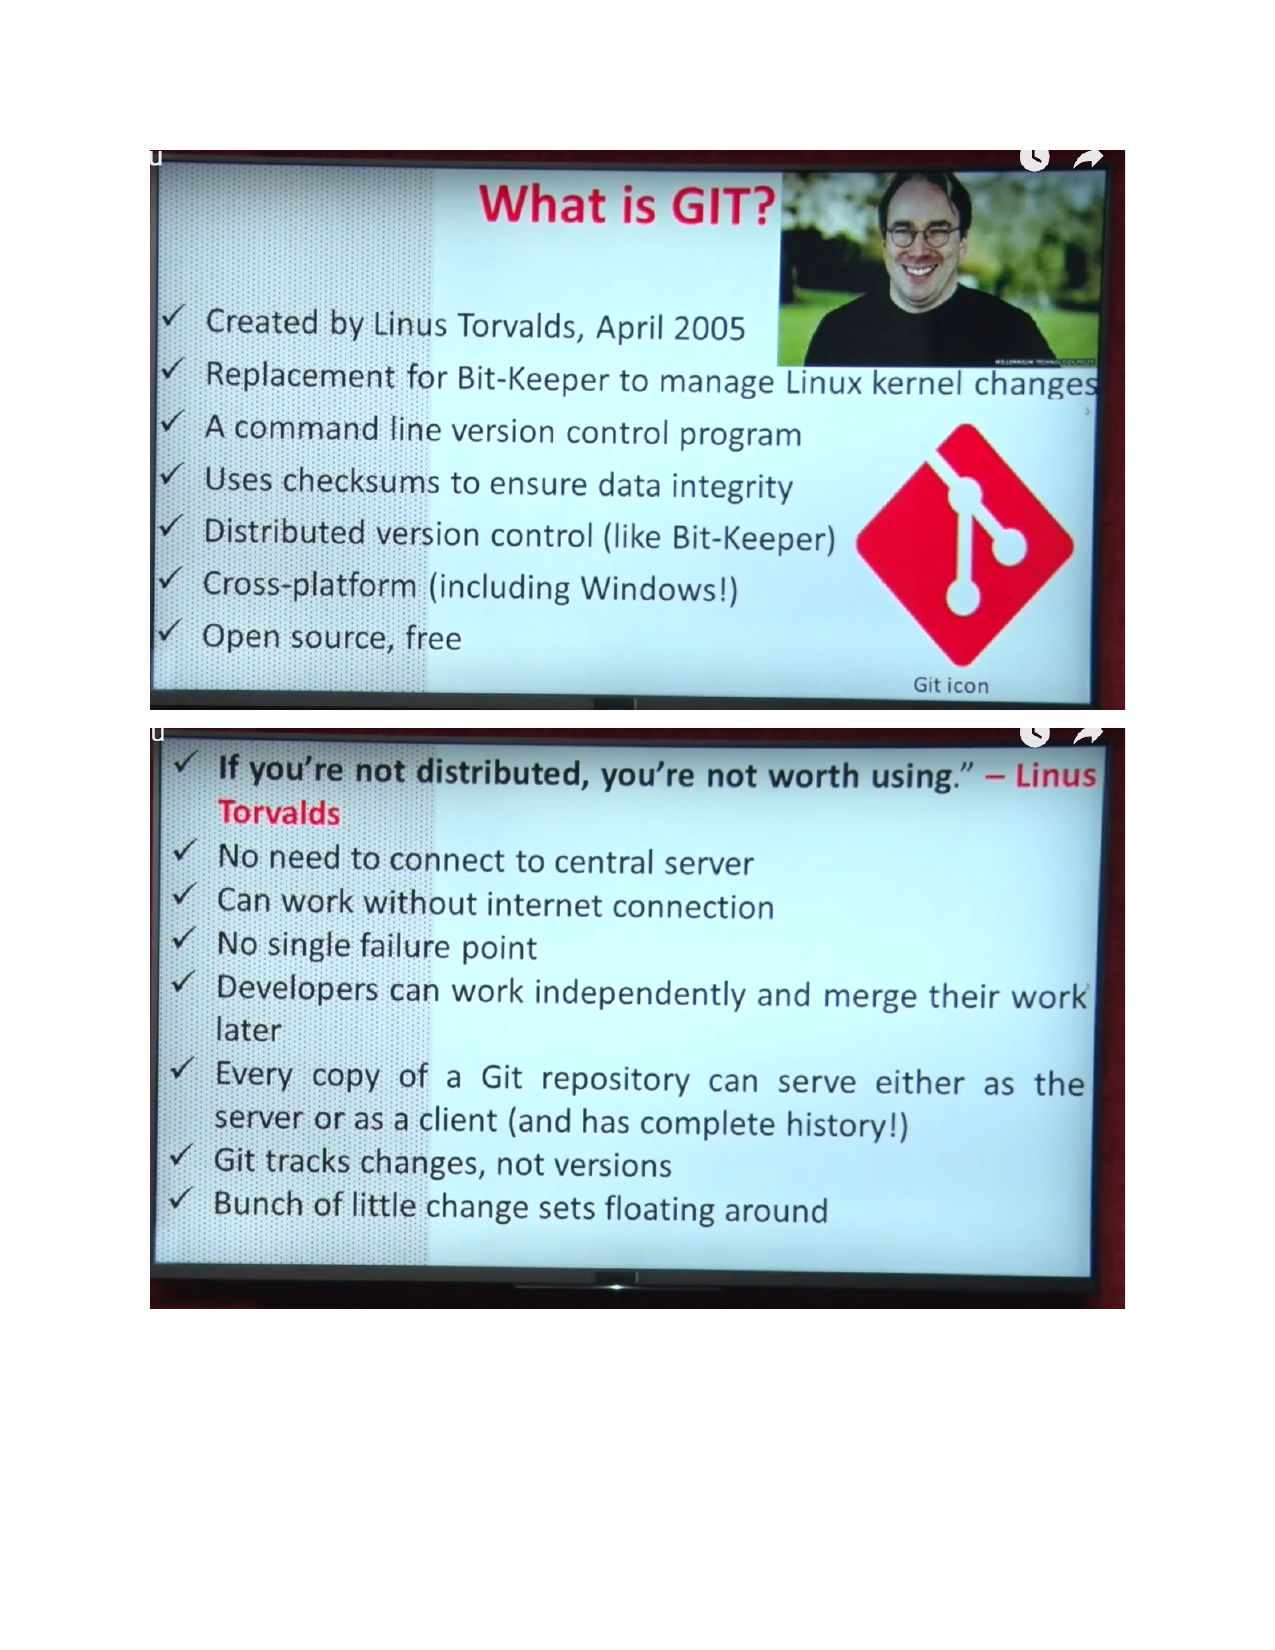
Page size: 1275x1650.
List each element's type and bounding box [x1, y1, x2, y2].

picture [150, 150, 1125, 710]
picture [150, 728, 1125, 1309]
